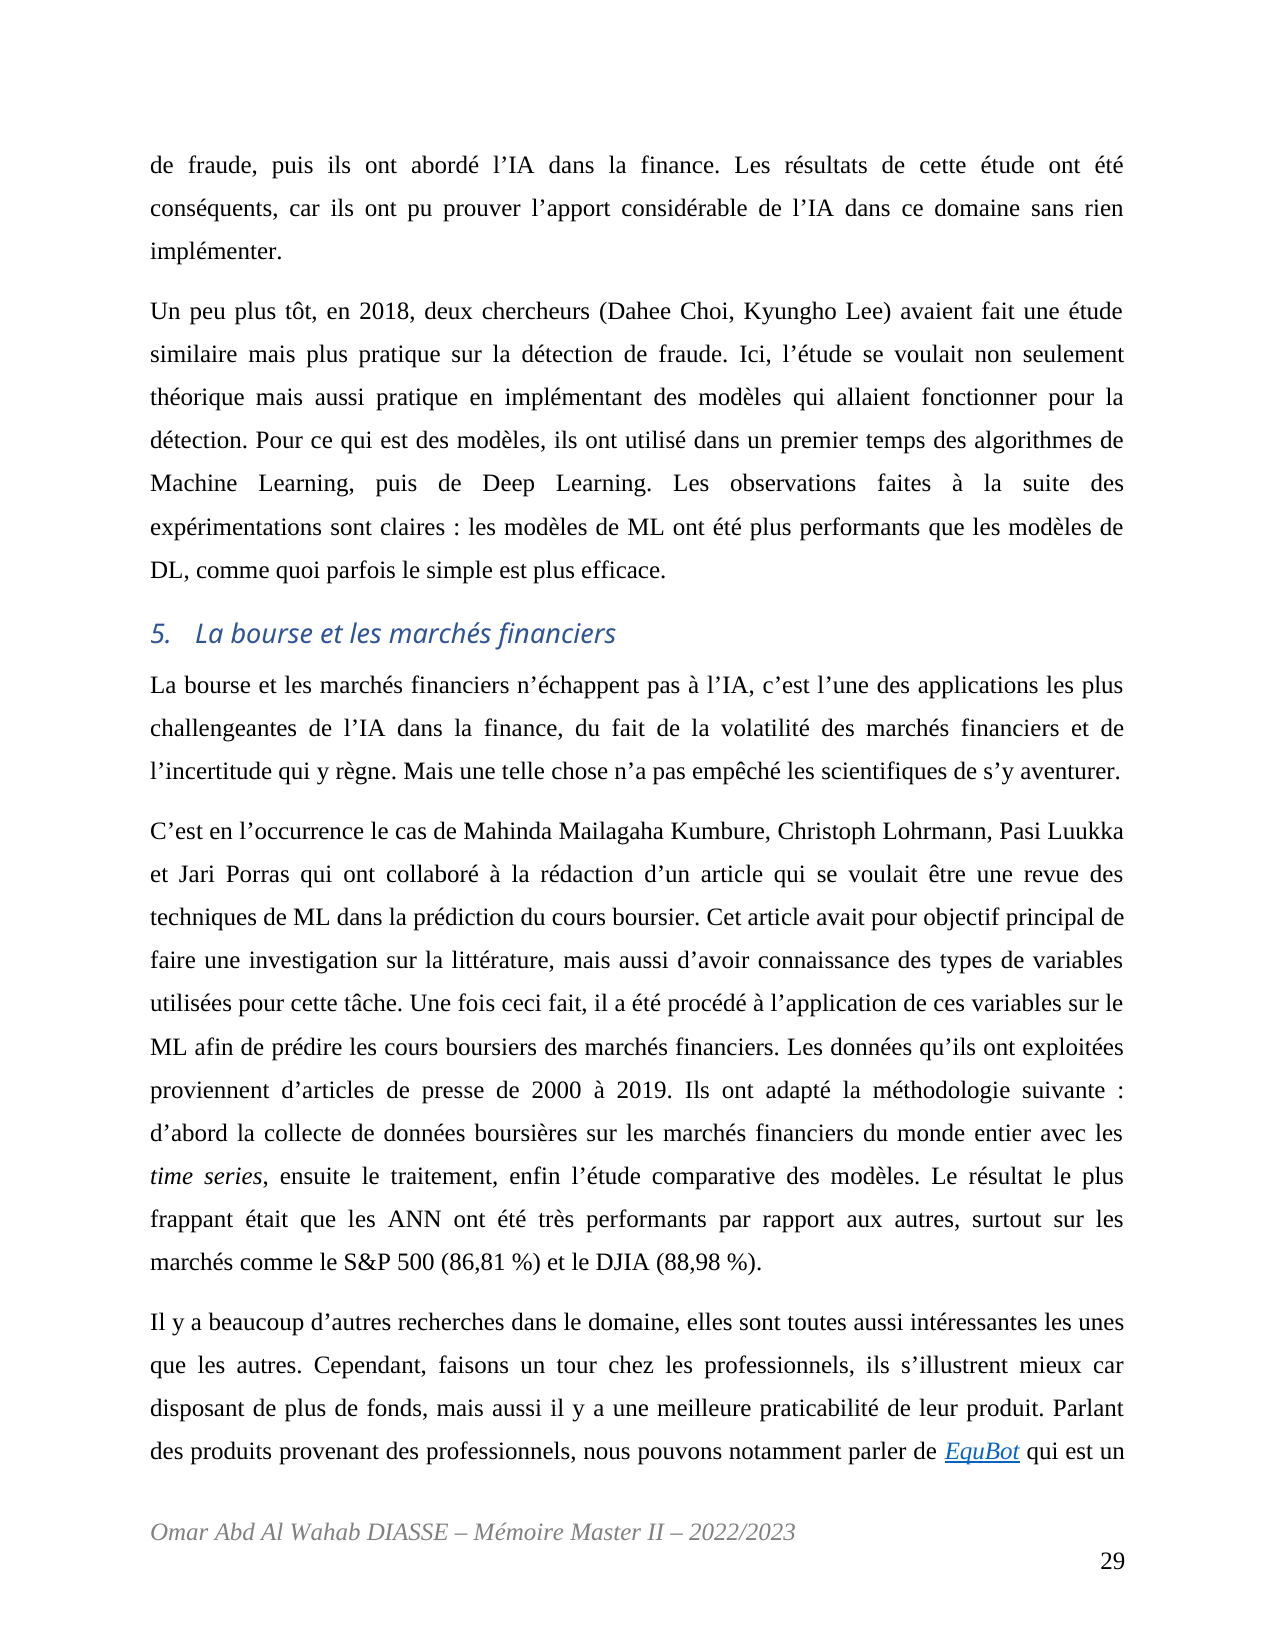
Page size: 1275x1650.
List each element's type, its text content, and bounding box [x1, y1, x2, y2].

text La bourse et les marchés financiers n’échappent pas à l’IA, c’est l’une des applications les plus challengeantes de l’IA dans la finance, du fait de la volatilité des marchés financiers et de l’incertitude qui y règne. Mais une telle chose n’a pas empêché les scientifiques de s’y aventurer. [150, 670, 1125, 785]
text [150, 1307, 1125, 1465]
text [150, 150, 1125, 265]
subtitle La bourse et les marchés financiers [150, 614, 1125, 651]
text C’est en l’occurrence le cas de Mahinda Mailagaha Kumbure, Christoph Lohrmann, Pasi Luukka et Jari Porras qui ont collaboré à la rédaction d’un article qui se voulait être une revue des techniques de ML dans la prédiction du cours boursier. Cet article avait pour objectif principal de faire une investigation sur la littérature, mais aussi d’avoir connaissance des types de variables utilisées pour cette tâche. Une fois ceci fait, il a été procédé à l’application de ces variables sur le ML afin de prédire les cours boursiers des marchés financiers. Les données qu’ils ont exploitées proviennent d’articles de presse de 2000 à 2019. Ils ont adapté la méthodologie suivante : d’abord la collecte de données boursières sur les marchés financiers du monde entier avec les time series, ensuite le traitement, enfin l’étude comparative des modèles. Le résultat le plus frappant était que les ANN ont été très performants par rapport aux autres, surtout sur les marchés comme le S&P 500 (86,81 %) et le DJIA (88,98 %). [150, 816, 1125, 1276]
text Un peu plus tôt, en 2018, deux chercheurs (Dahee Choi, Kyungho Lee) avaient fait une étude similaire mais plus pratique sur la détection de fraude. Ici, l’étude se voulait non seulement théorique mais aussi pratique en implémentant des modèles qui allaient fonctionner pour la détection. Pour ce qui est des modèles, ils ont utilisé dans un premier temps des algorithmes de Machine Learning, puis de Deep Learning. Les observations faites à la suite des expérimentations sont claires : les modèles de ML ont été plus performants que les modèles de DL, comme quoi parfois le simple est plus efficace. [150, 296, 1125, 583]
